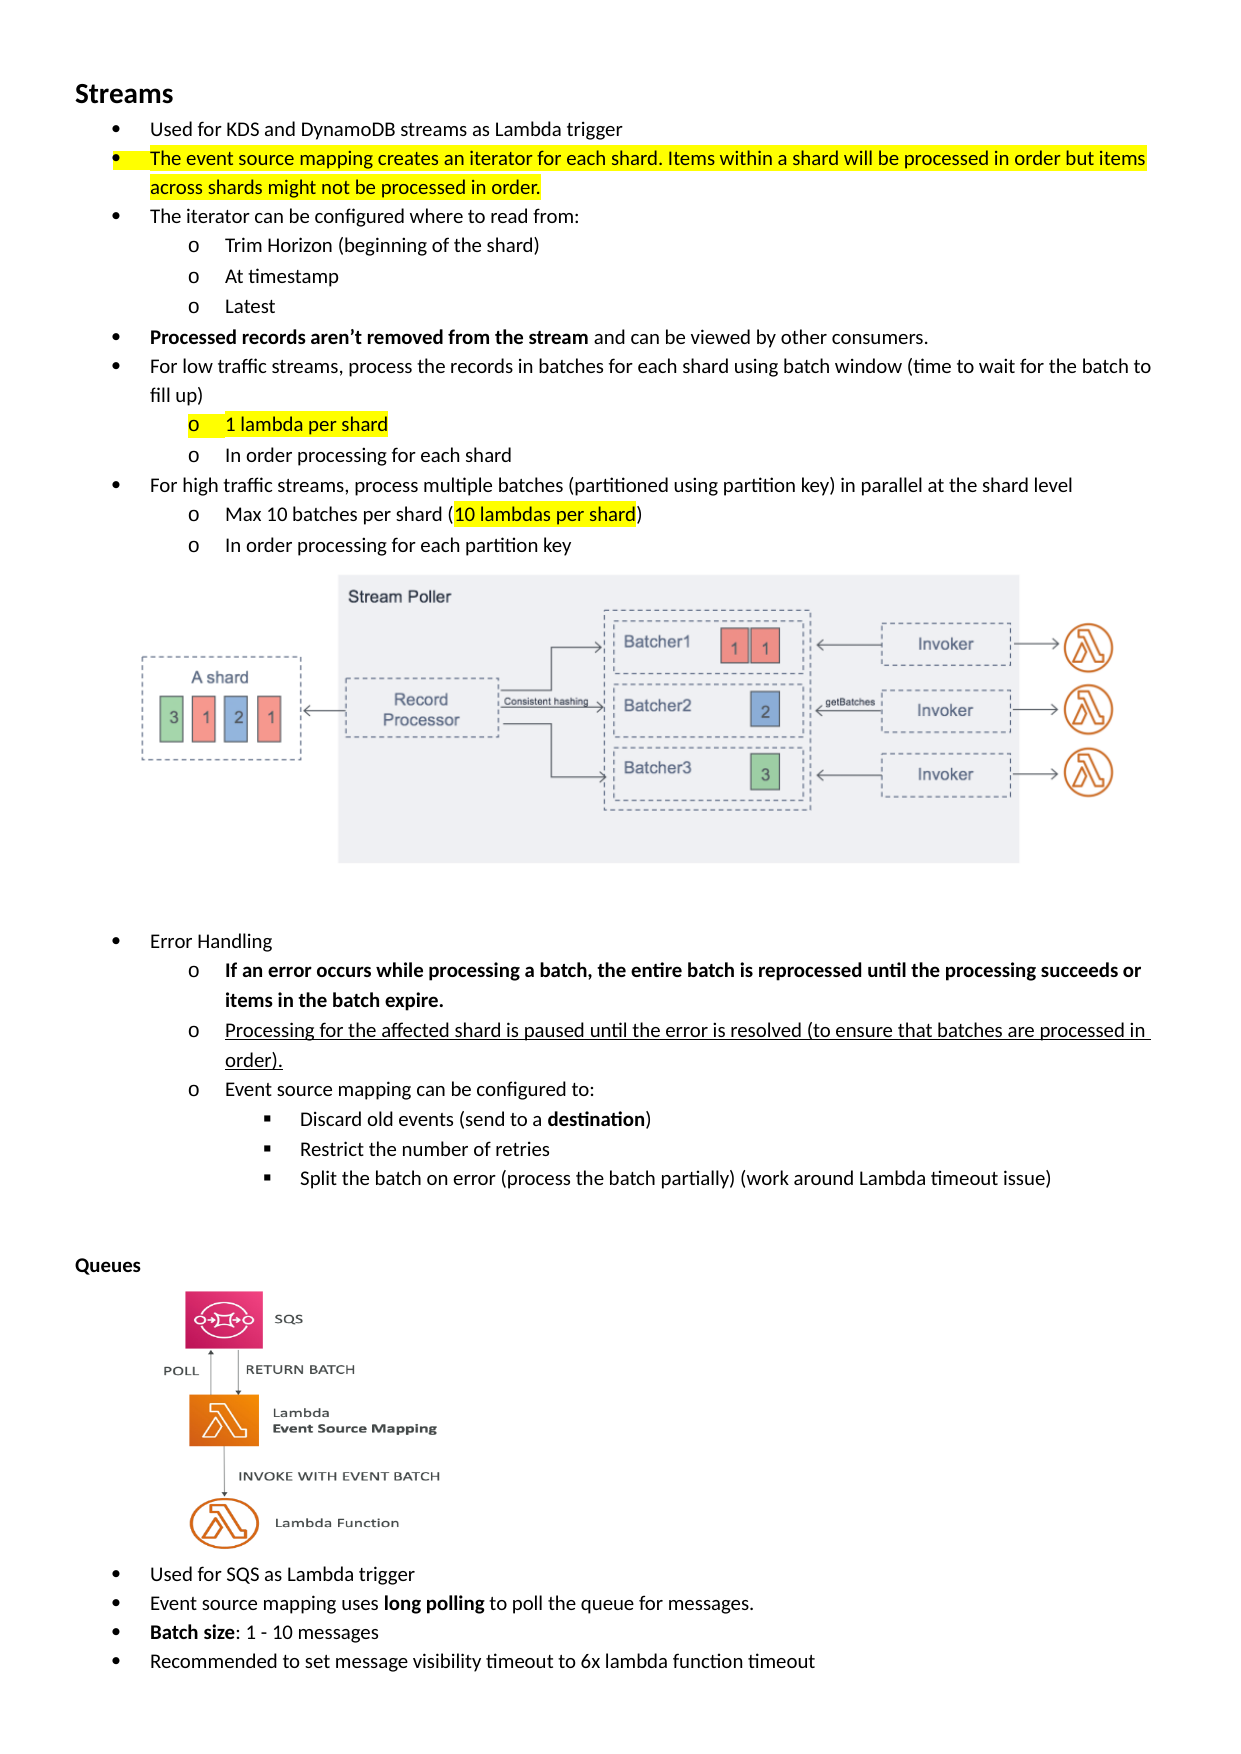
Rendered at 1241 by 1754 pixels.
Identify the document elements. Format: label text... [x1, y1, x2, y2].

text Queues [75, 1252, 1165, 1278]
list The event source mapping creates an iterator for each shard. Items within a shard will be processed in order but items across shards might not be processed in order. [112, 145, 1165, 200]
list Split the batch on error (process the batch partially) (work around Lambda timeout issue) [262, 1165, 1165, 1190]
list Event source mapping uses long polling to poll the queue for messages. [112, 1590, 1165, 1615]
picture [130, 562, 1127, 866]
text Streams [75, 75, 1165, 111]
list Latest [187, 293, 1165, 320]
list Max 10 batches per shard (10 lambdas per shard) [187, 501, 1165, 528]
list For high traffic streams, process multiple batches (partitioned using partition key) in parallel at the shard level [112, 472, 1165, 498]
list Trim Horizon (beginning of the shard) [187, 233, 1165, 259]
list Used for KDS and DynamoDB streams as Lambda trigger [112, 116, 1165, 141]
list Restrict the number of retries [262, 1136, 1165, 1161]
list Event source mapping can be configured to: [187, 1076, 1165, 1103]
list In order processing for each shard [187, 442, 1165, 468]
list 1 lambda per shard [225, 411, 1165, 438]
list At timestamp [187, 263, 1165, 289]
list In order processing for each partition key [187, 532, 1165, 558]
list Processed records aren’t removed from the stream and can be viewed by other consumers. [112, 324, 1165, 349]
list For low traffic streams, process the records in batches for each shard using batch window (time to wait for the batch to fill up) [112, 353, 1165, 408]
list Used for SQS as Lambda trigger [112, 1561, 1165, 1586]
list Error Handling [112, 928, 1165, 954]
list The iterator can be configured where to read from: [112, 203, 1165, 229]
list Batch size: 1 - 10 messages [112, 1619, 1165, 1644]
list Recommended to set message visibility timeout to 6x lambda function timeout [112, 1648, 1165, 1674]
list Discard old events (send to a destination) [262, 1107, 1165, 1132]
list Processing for the affected shard is paused until the error is resolved (to ensure that batches are processed in order). [187, 1017, 1165, 1072]
picture [150, 1281, 447, 1557]
list If an error occurs while processing a batch, the entire batch is reprocessed until the processing succeeds or items in the batch expire. [187, 957, 1165, 1013]
